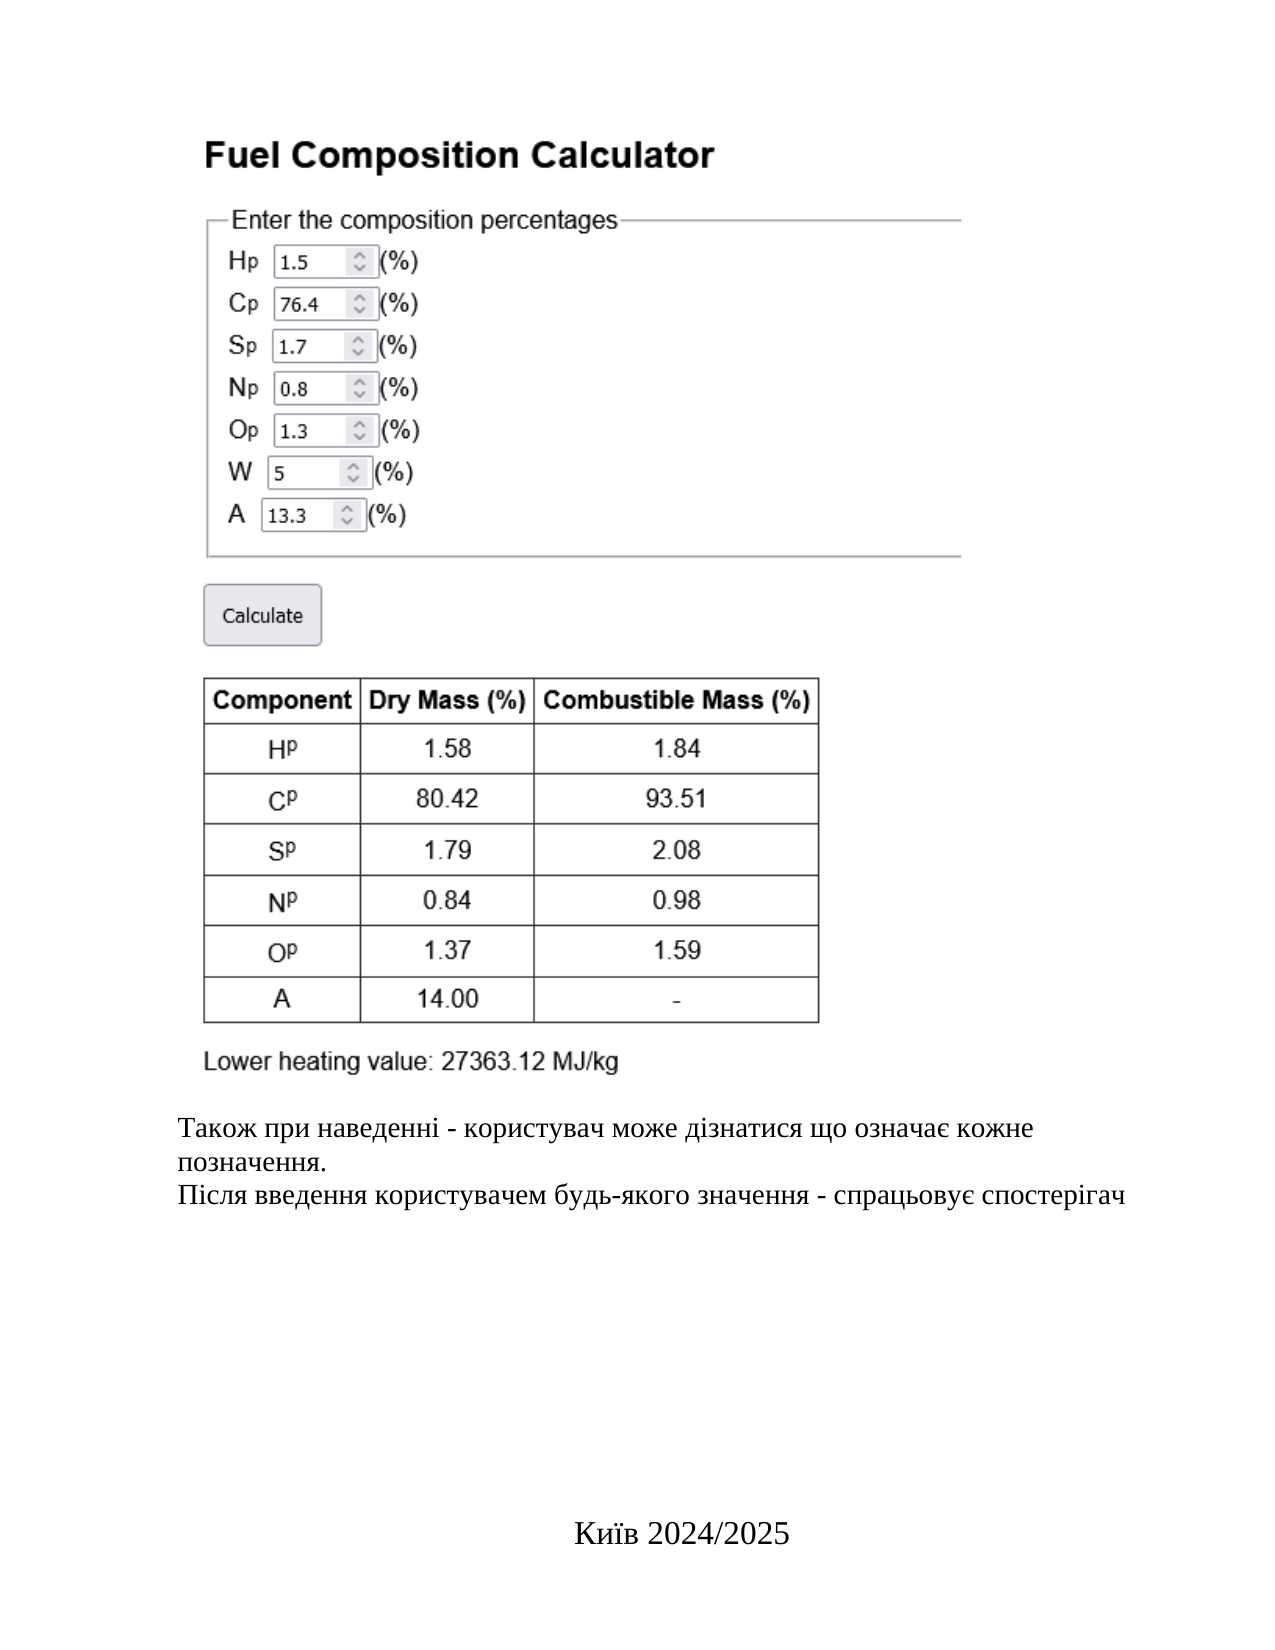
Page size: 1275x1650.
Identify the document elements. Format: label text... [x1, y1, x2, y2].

text Після введення користувачем будь-якого значення - спрацьовує спостерігач [177, 1177, 1186, 1211]
text Також при наведенні - користувач може дізнатися що означає кожне позначення. [177, 1110, 1186, 1177]
picture [177, 118, 962, 1111]
